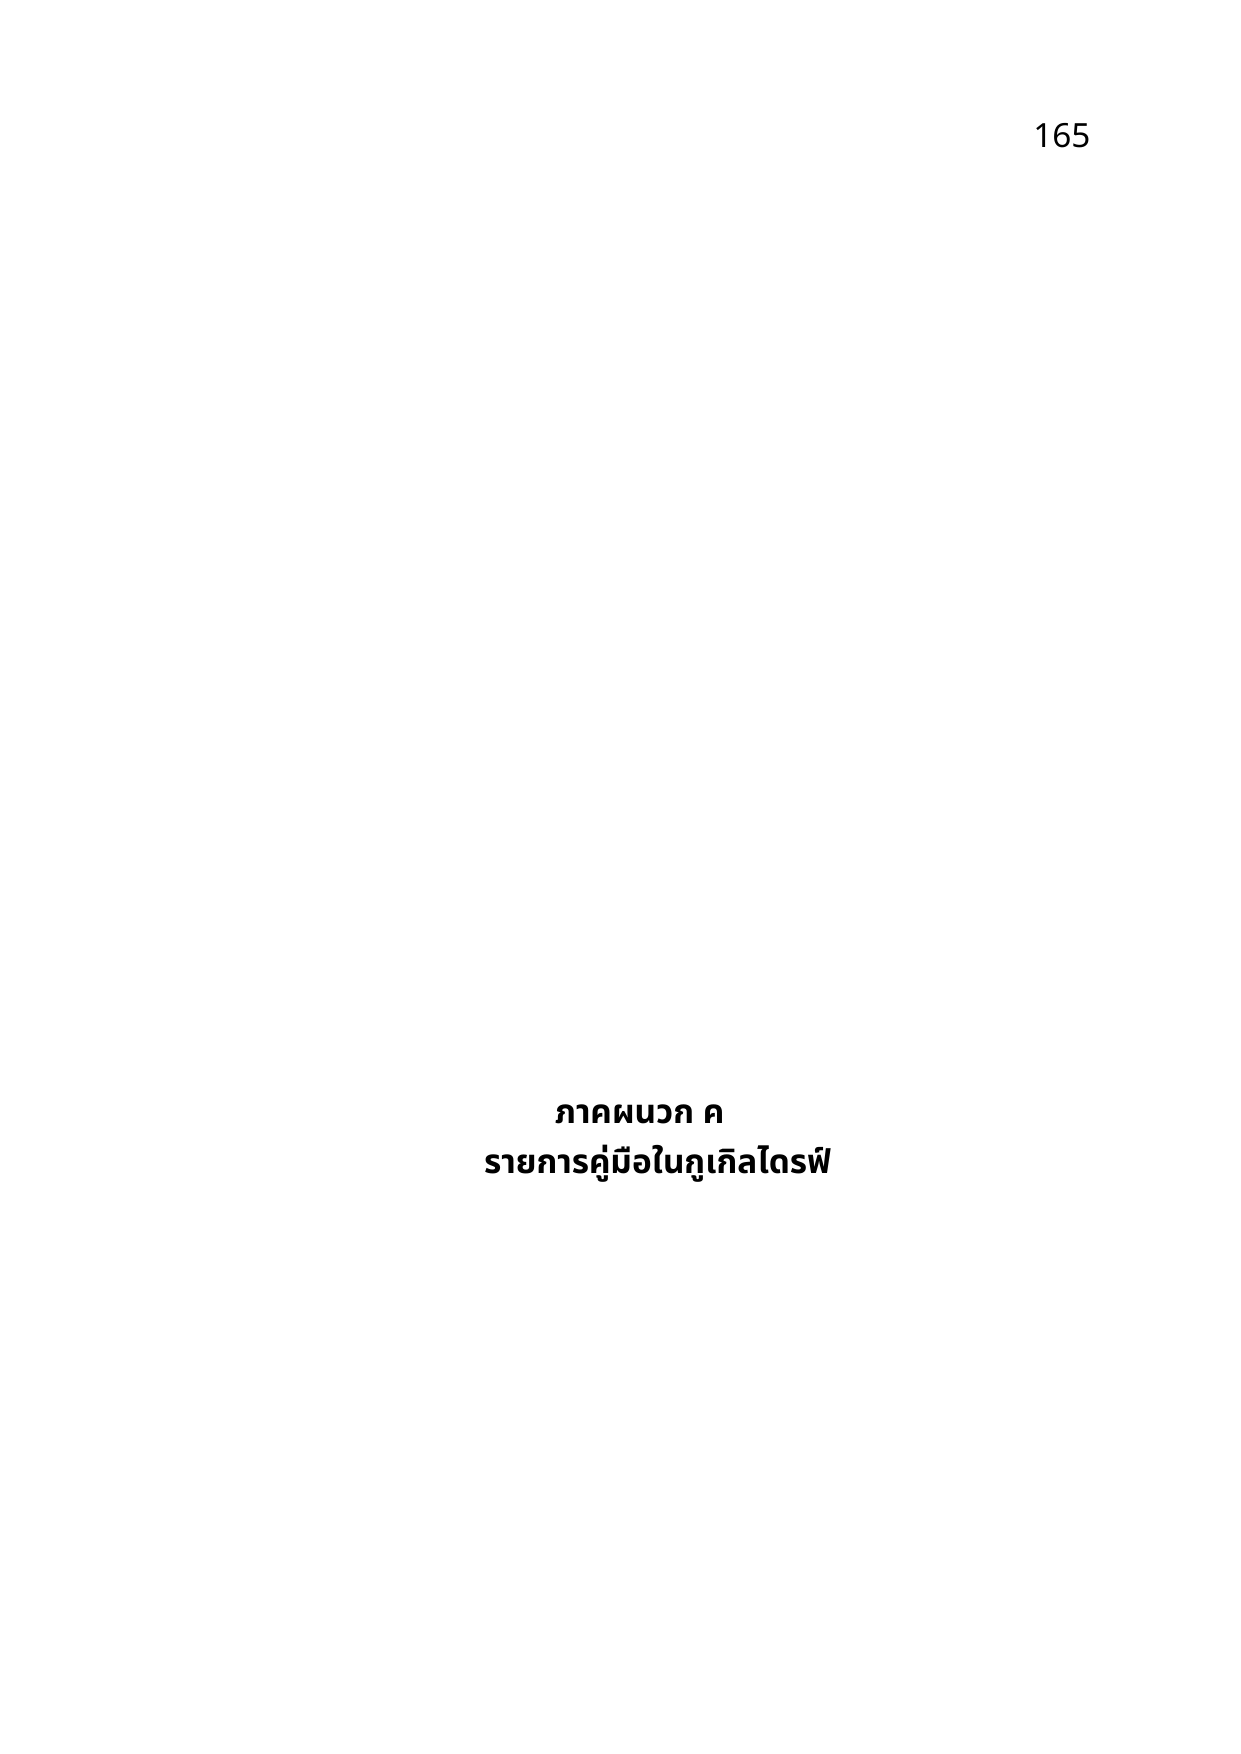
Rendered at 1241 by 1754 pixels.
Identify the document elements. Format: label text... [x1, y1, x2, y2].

text รายการคู่มือในกูเกิลไดรฟ์ [206, 1138, 1090, 1189]
